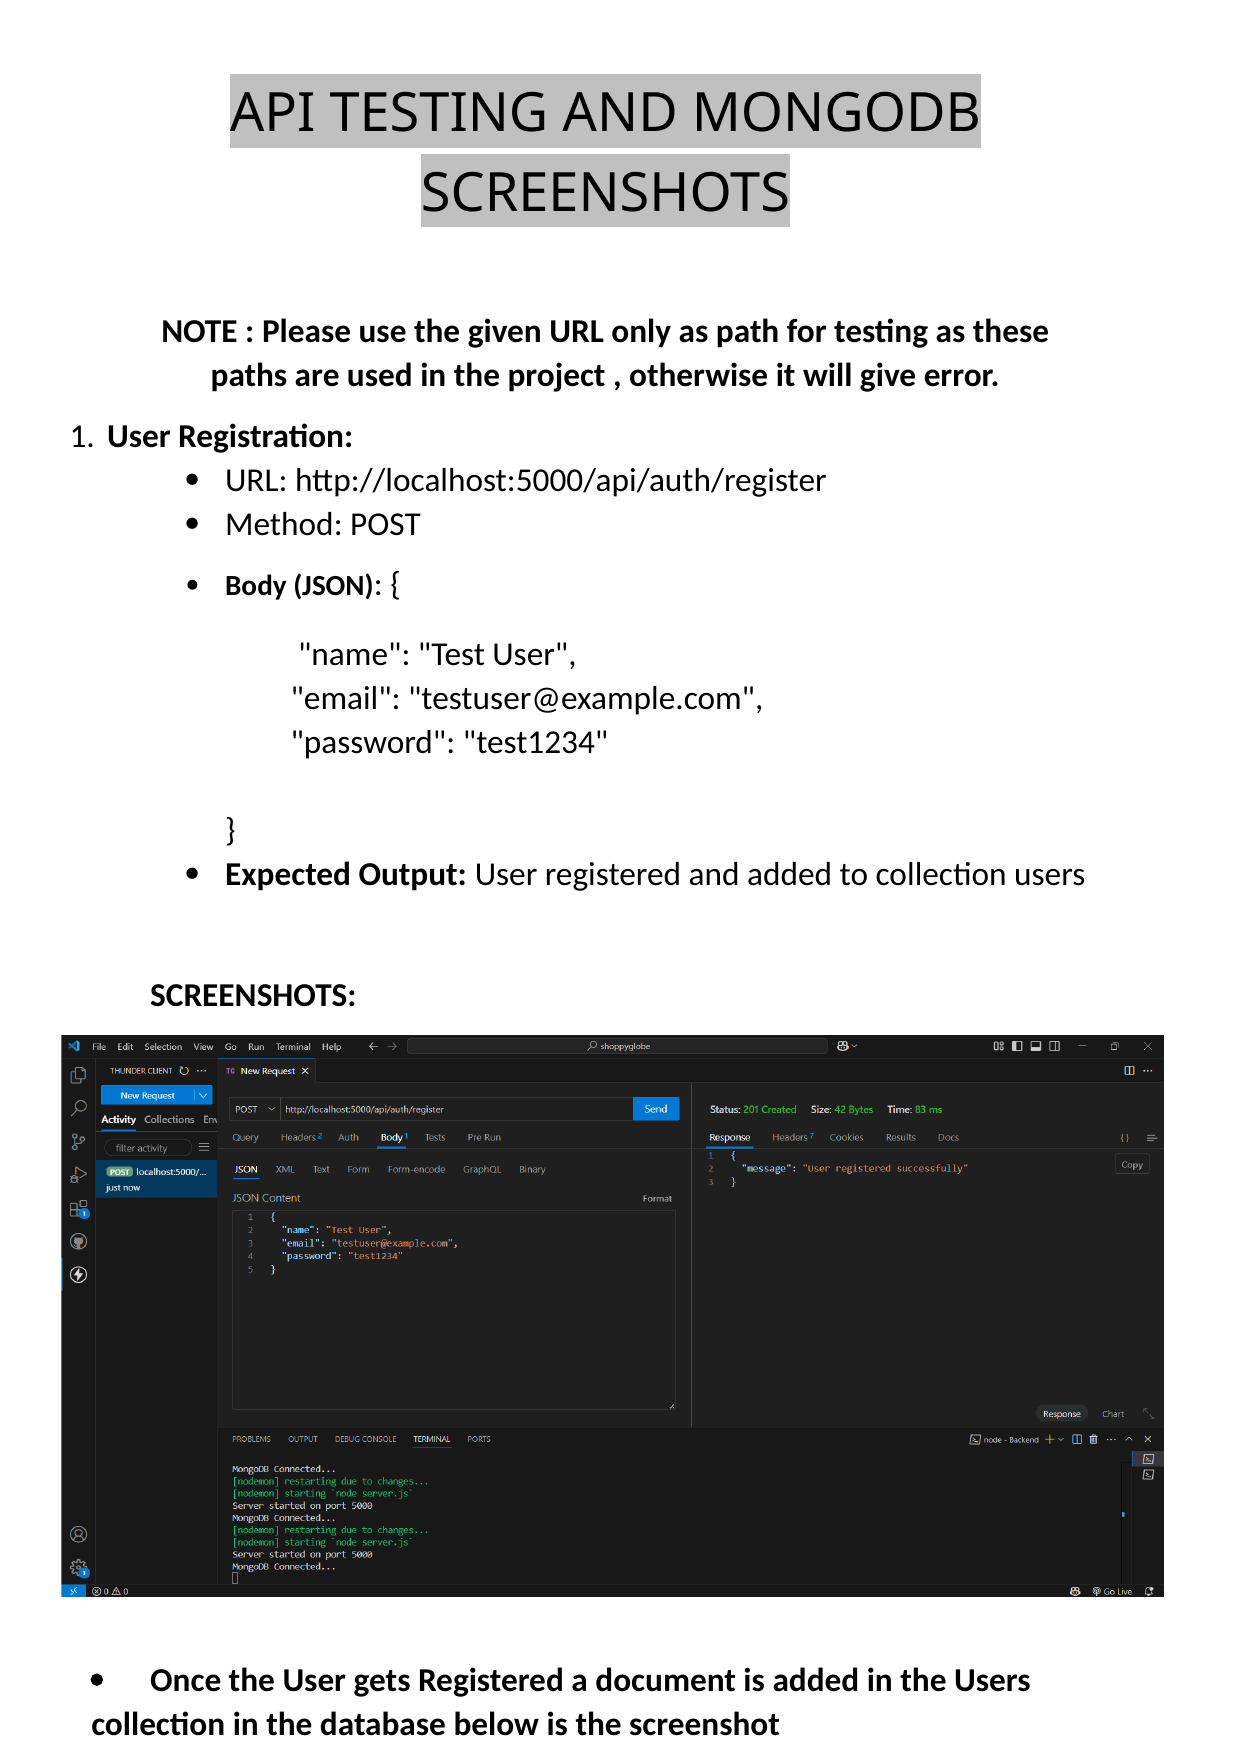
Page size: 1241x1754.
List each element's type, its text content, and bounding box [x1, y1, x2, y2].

list "name": "Test User", [283, 633, 1090, 674]
list } [225, 809, 1090, 850]
list Once the User gets Registered a document is added in the Users collection in the database below is the screenshot [91, 1659, 1090, 1744]
list Expected Output: User registered and added to collection users [150, 853, 1090, 894]
list Body (JSON): { [187, 563, 1090, 604]
picture [61, 1035, 1164, 1597]
text SCREENSHOTS: [150, 974, 1090, 1015]
text API TESTING AND MONGODB SCREENSHOTS [120, 74, 1090, 227]
list Method: POST [150, 503, 1090, 543]
text NOTE : Please use the given URL only as path for testing as these paths are used in the project , otherwise it will give error. [120, 310, 1090, 395]
list "email": "testuser@example.com", [283, 677, 1090, 718]
list URL: http://localhost:5000/api/auth/register [150, 459, 1090, 499]
list "password": "test1234" [283, 721, 1090, 762]
list User Registration: [69, 415, 1090, 456]
